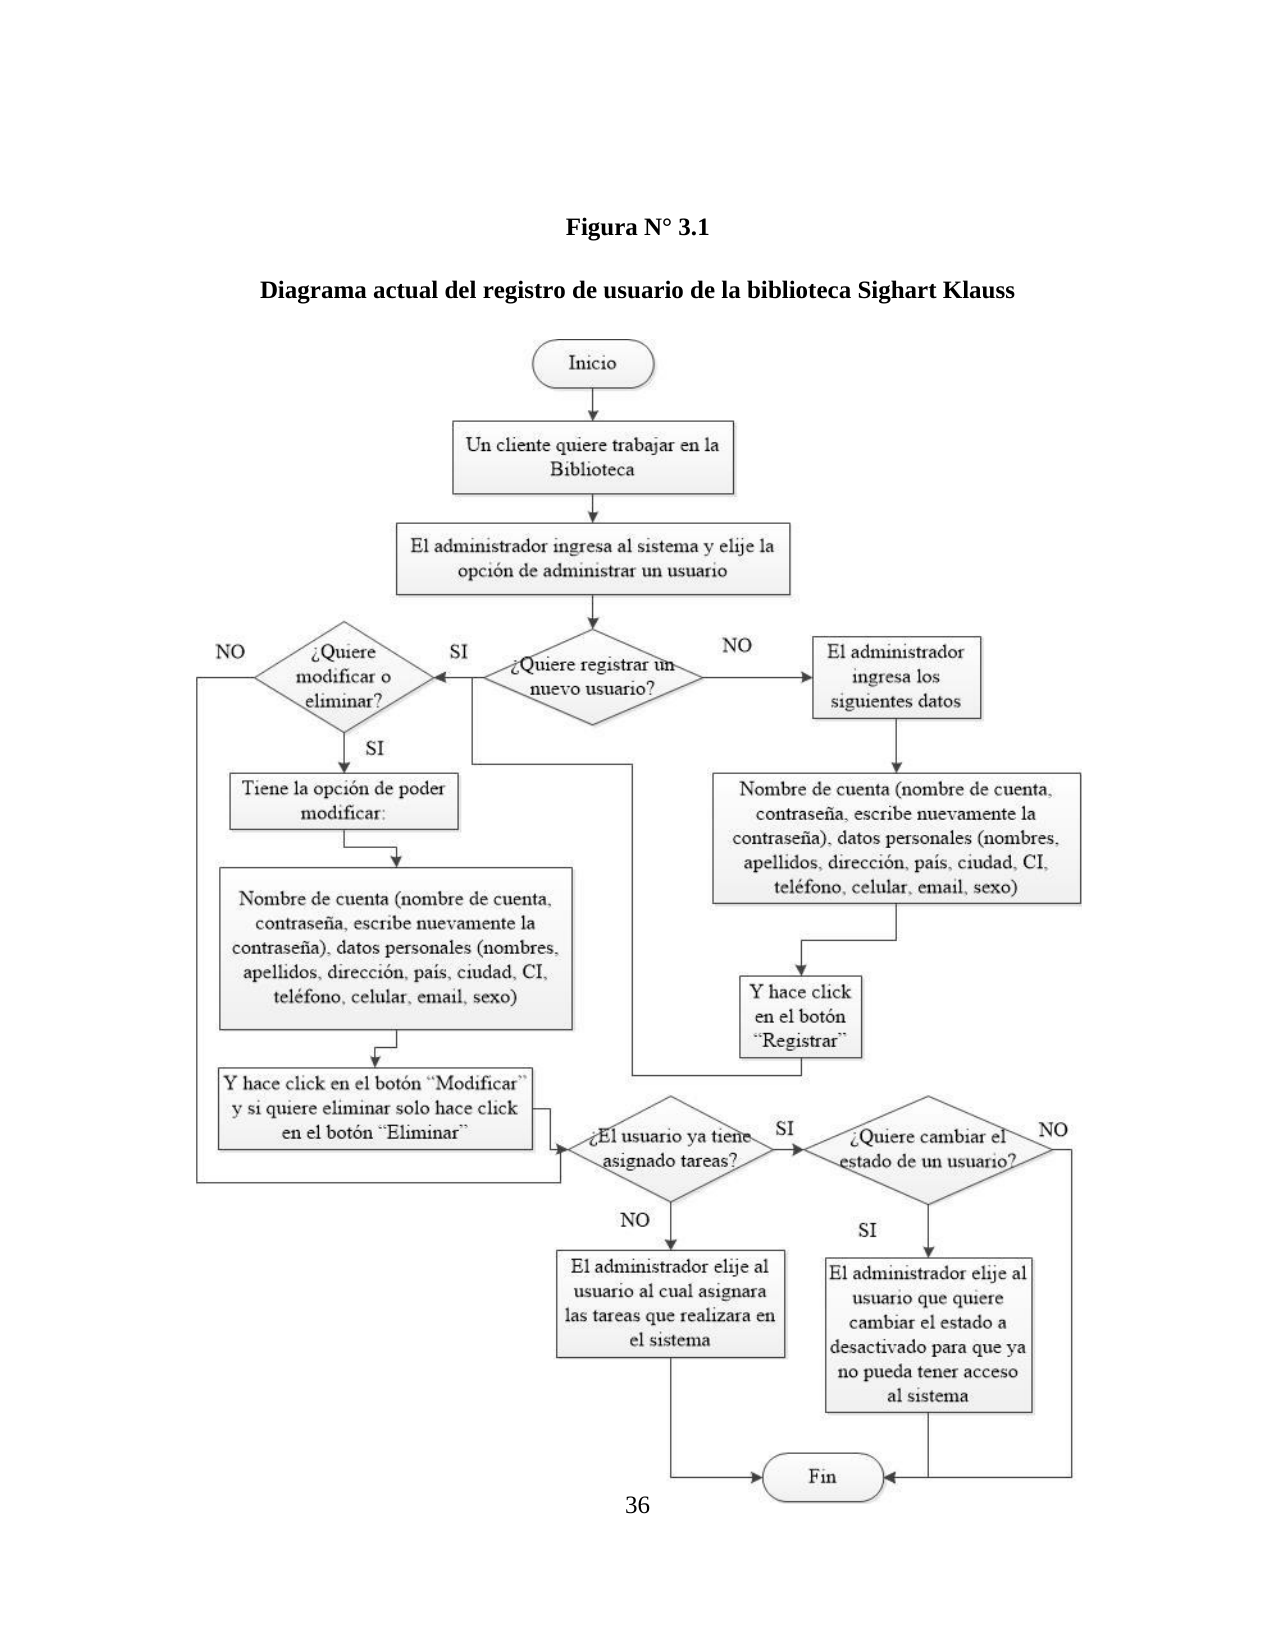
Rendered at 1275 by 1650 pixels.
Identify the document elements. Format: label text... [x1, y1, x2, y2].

text Figura N° 3.1 [177, 212, 1098, 240]
text Diagrama actual del registro de usuario de la biblioteca Sighart Klauss [177, 276, 1098, 304]
